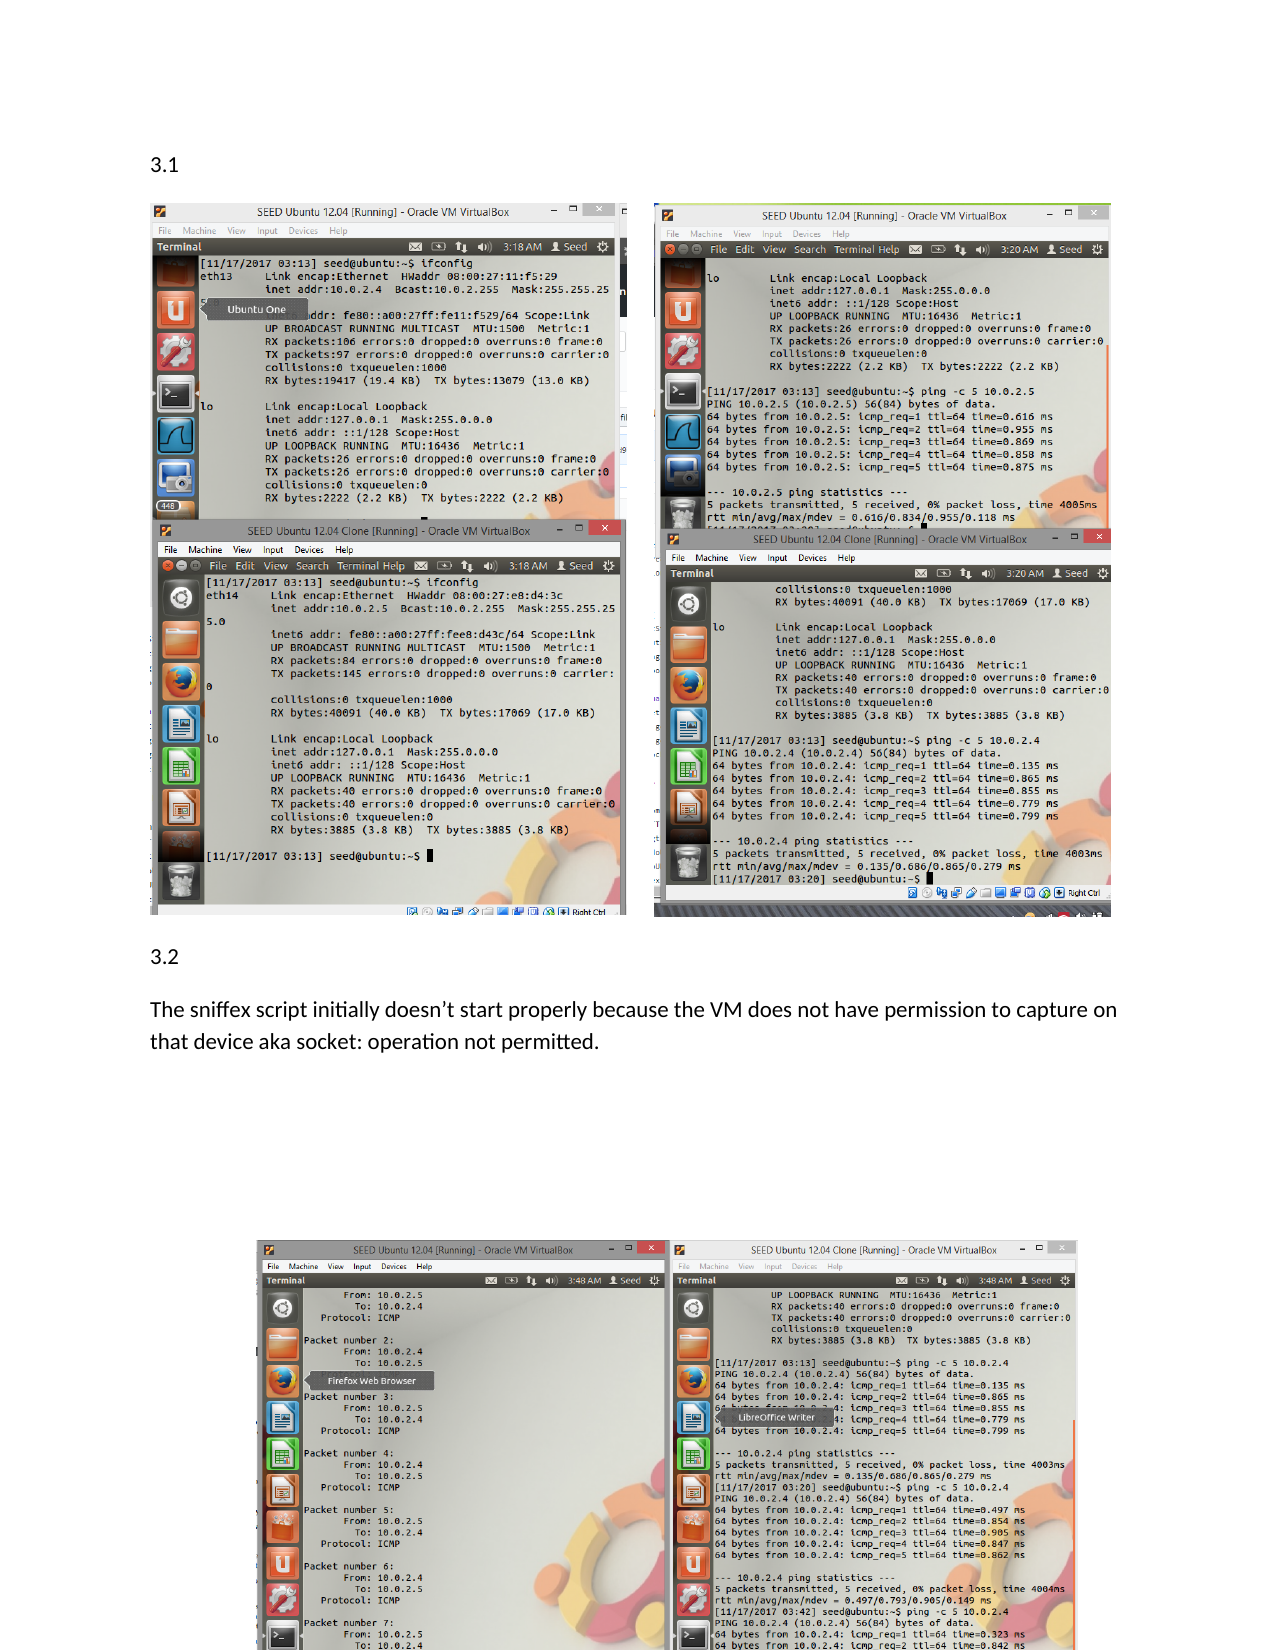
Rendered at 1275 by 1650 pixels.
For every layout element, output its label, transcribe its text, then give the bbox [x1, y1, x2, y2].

text 3.1 [150, 150, 1125, 178]
picture [654, 203, 1111, 917]
picture [256, 1240, 1078, 1650]
text The sniffex script initially doesn’t start properly because the VM does not have permission to capture on that device aka socket: operation not permitted. [150, 995, 1125, 1056]
picture [150, 203, 627, 915]
